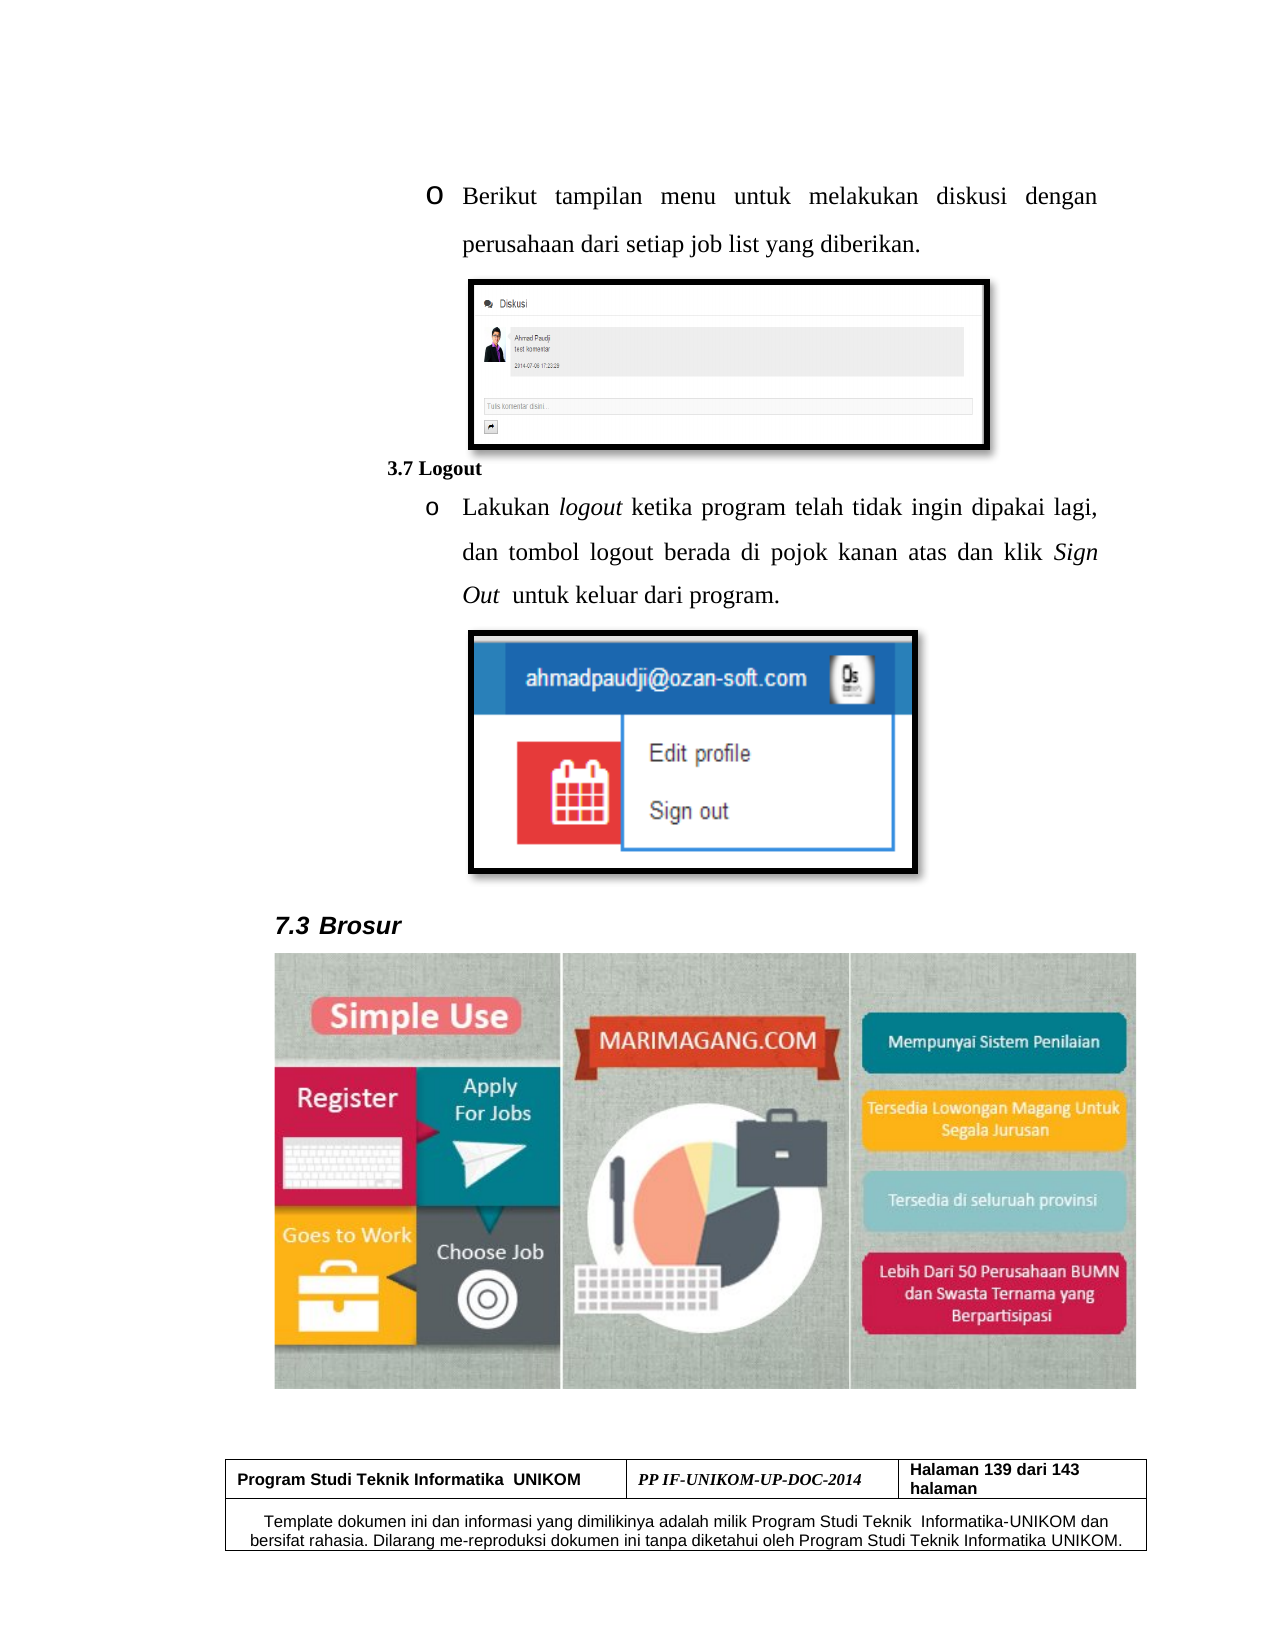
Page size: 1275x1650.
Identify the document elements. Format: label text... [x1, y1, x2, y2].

list Berikut tampilan menu untuk melakukan diskusi dengan perusahaan dari setiap job list yang diberikan. [424, 177, 1098, 258]
subtitle Brosur [274, 911, 1098, 939]
picture [474, 285, 984, 444]
list 3.7 Logout [387, 456, 1098, 480]
list Lakukan logout ketika program telah tidak ingin dipakai lagi, dan tombol logout berada di pojok kanan atas dan klik Sign Out untuk keluar dari program. [424, 492, 1098, 609]
picture [474, 636, 912, 868]
picture [274, 953, 1137, 1389]
